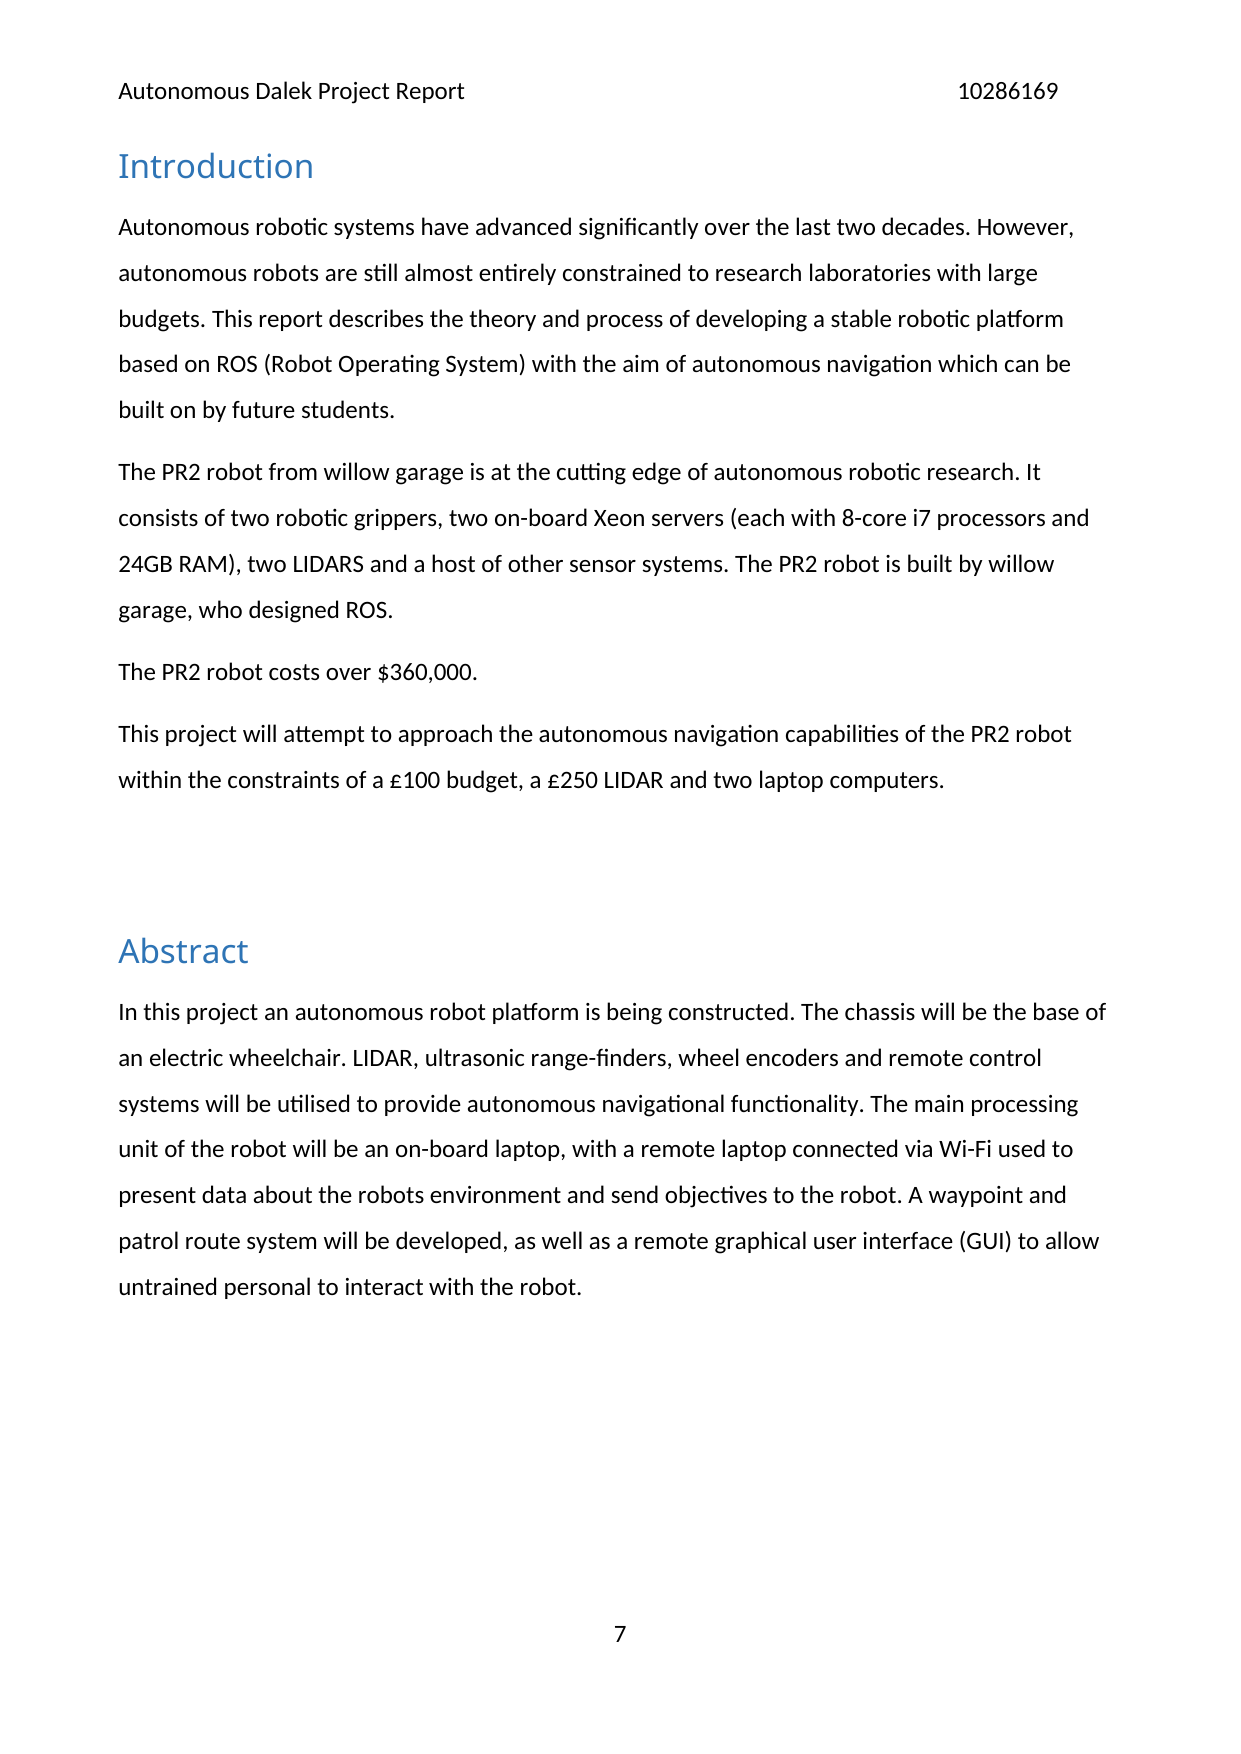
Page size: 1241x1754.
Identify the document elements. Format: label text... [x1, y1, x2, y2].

text The PR2 robot from willow garage is at the cutting edge of autonomous robotic research. It consists of two robotic grippers, two on-board Xeon servers (each with 8-core i7 processors and 24GB RAM), two LIDARS and a host of other sensor systems. The PR2 robot is built by willow garage, who designed ROS. [118, 457, 1122, 624]
text In this project an autonomous robot platform is being constructed. The chassis will be the base of an electric wheelchair. LIDAR, ultrasonic range-finders, wheel encoders and remote control systems will be utilised to provide autonomous navigational functionality. The main processing unit of the robot will be an on-board laptop, with a remote laptop connected via Wi-Fi used to present data about the robots environment and send objectives to the robot. A waypoint and patrol route system will be developed, as well as a remote graphical user interface (GUI) to allow untrained personal to interact with the robot. [118, 996, 1122, 1301]
subtitle Abstract [118, 928, 1122, 973]
text This project will attempt to approach the autonomous navigation capabilities of the PR2 robot within the constraints of a £100 budget, a £250 LIDAR and two laptop computers. [118, 718, 1122, 795]
text The PR2 robot costs over $360,000. [118, 656, 1122, 687]
subtitle Introduction [118, 143, 1122, 188]
text Autonomous robotic systems have advanced significantly over the last two decades. However, autonomous robots are still almost entirely constrained to research laboratories with large budgets. This report describes the theory and process of developing a stable robotic platform based on ROS (Robot Operating System) with the aim of autonomous navigation which can be built on by future students. [118, 211, 1122, 425]
